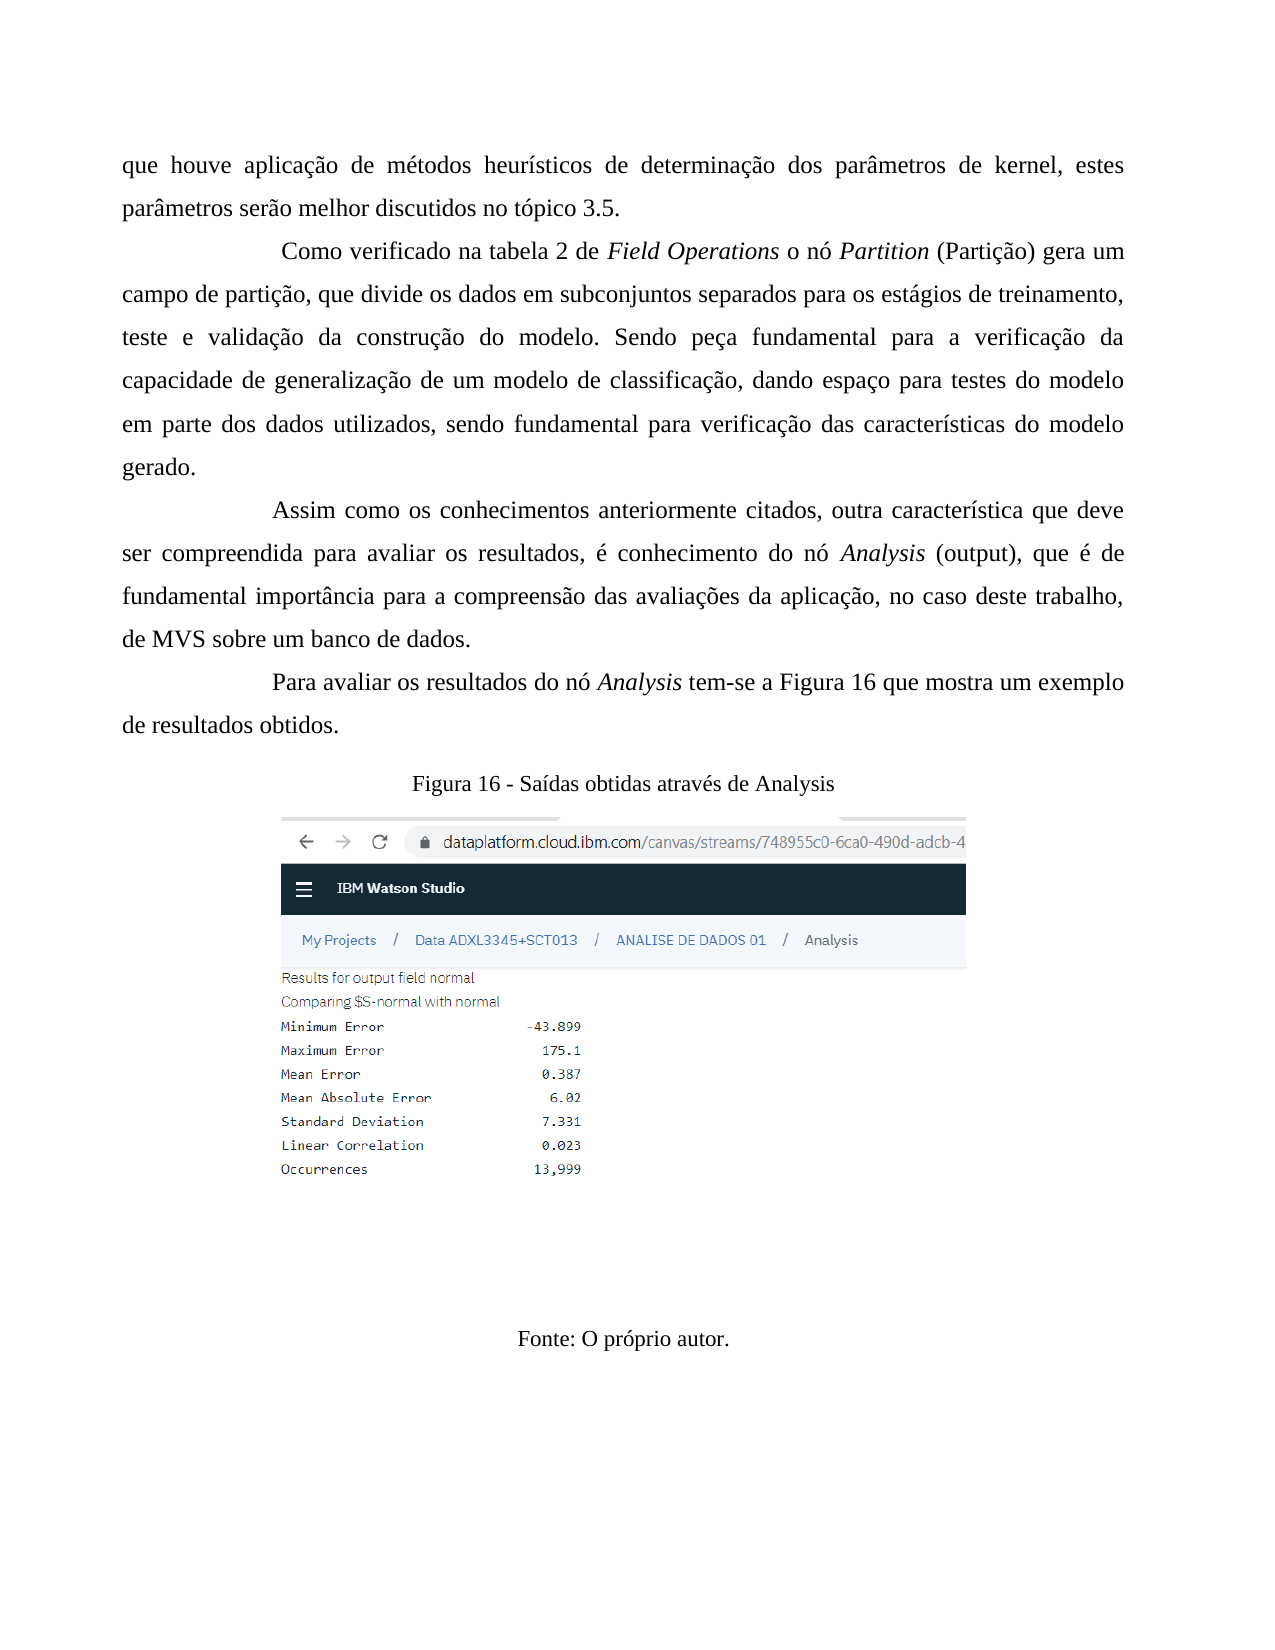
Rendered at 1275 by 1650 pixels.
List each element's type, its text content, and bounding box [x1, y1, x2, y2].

picture [281, 817, 966, 1312]
text Como verificado na tabela 2 de Field Operations o nó Partition (Partição) gera um campo de partição, que divide os dados em subconjuntos separados para os estágios de treinamento, teste e validação da construção do modelo. Sendo peça fundamental para a verificação da capacidade de generalização de um modelo de classificação, dando espaço para testes do modelo em parte dos dados utilizados, sendo fundamental para verificação das características do modelo gerado. [122, 236, 1125, 481]
text Para avaliar os resultados do nó Analysis tem-se a igura 1 que mostra um exemplo de resultados obtidos. [122, 667, 1125, 739]
text Fonte: O próprio autor. [122, 1325, 1125, 1351]
text Assim como os conhecimentos anteriormente citados, outra característica que deve ser compreendida para avaliar os resultados, é conhecimento do nó Analysis (output), que é de fundamental importância para a compreensão das avaliações da aplicação, no caso deste trabalho, de MVS sobre um banco de dados. [122, 495, 1125, 653]
text 16 [122, 770, 1125, 797]
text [122, 150, 1125, 222]
